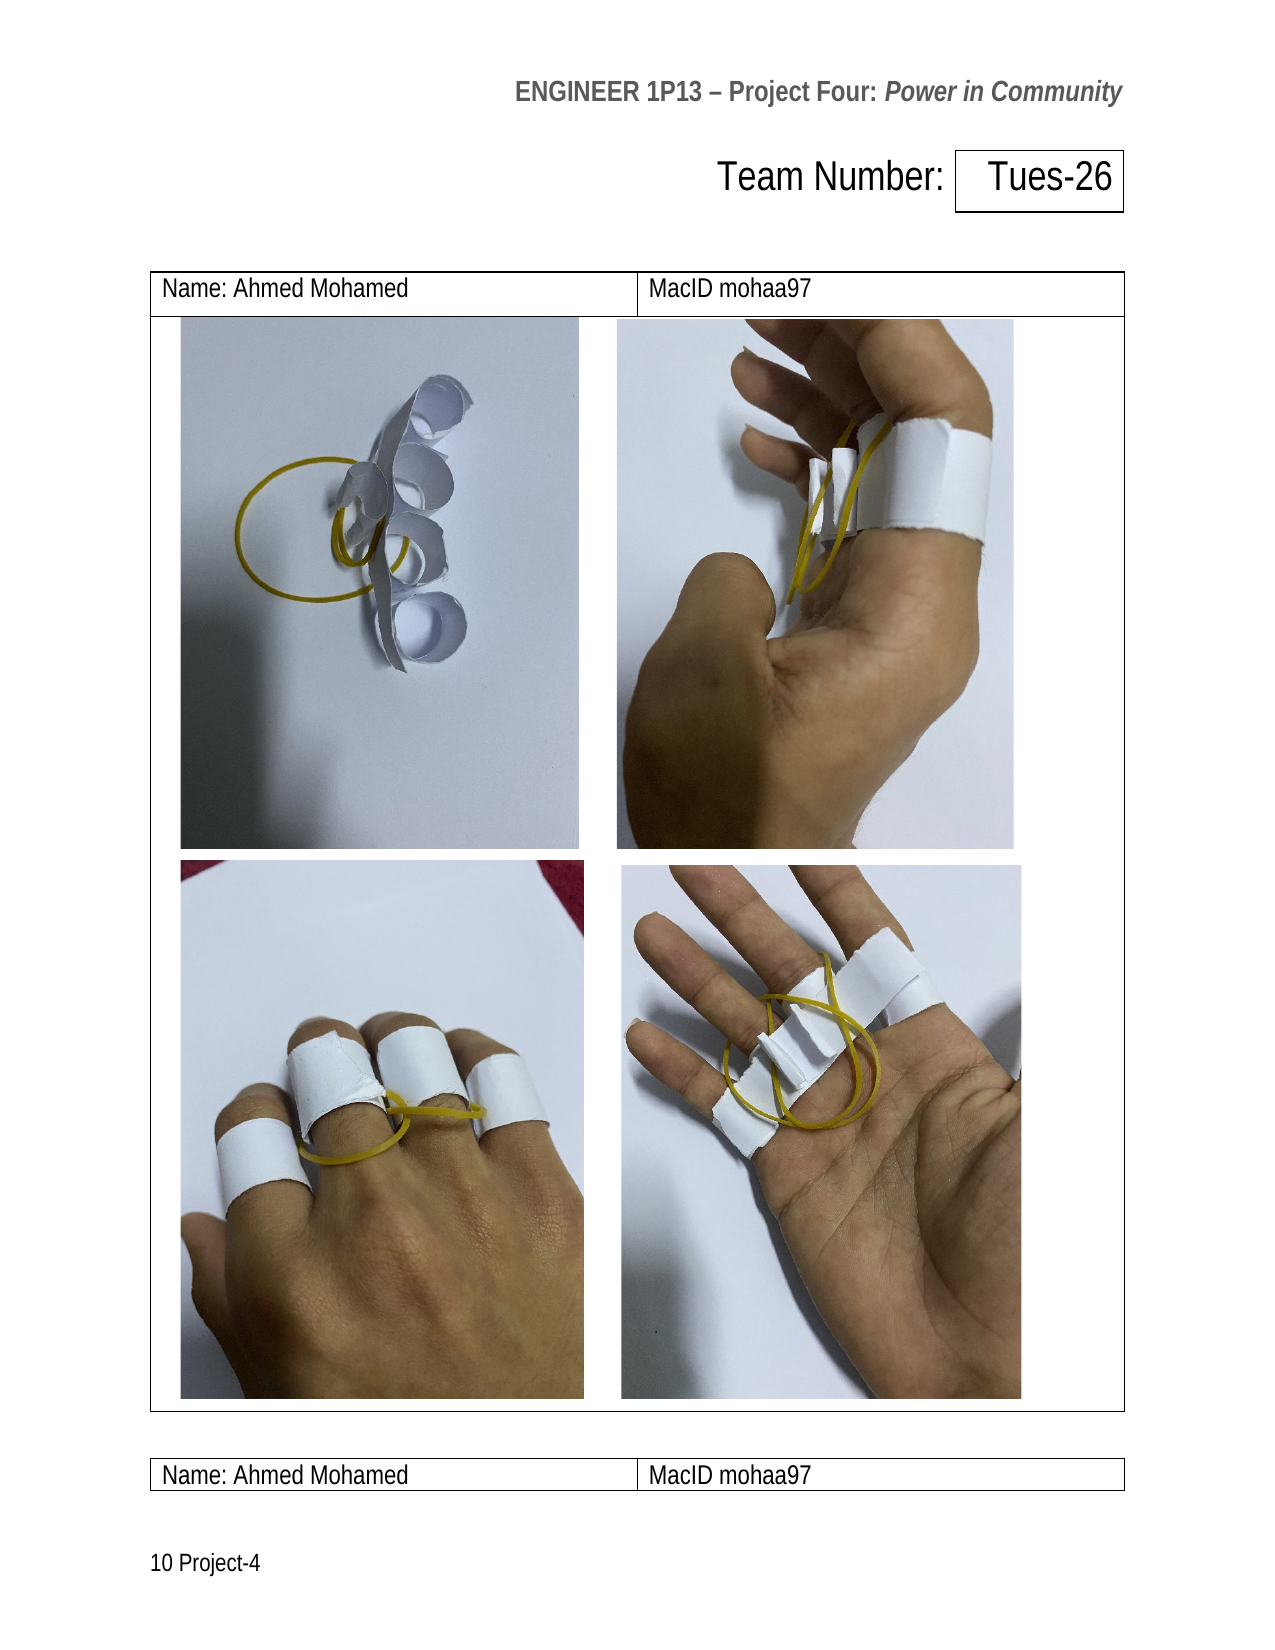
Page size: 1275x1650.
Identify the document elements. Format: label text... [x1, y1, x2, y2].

table_header Tues-26 [956, 151, 1123, 211]
table_header MacID mohaa97 [638, 273, 1124, 316]
table_header Name: Ahmed Mohamed [151, 1459, 637, 1490]
table_header Name: Ahmed Mohamed [151, 273, 637, 316]
table_header Team Number: [703, 150, 955, 211]
table_header MacID mohaa97 [638, 1459, 1124, 1490]
table_cell [151, 317, 1124, 1411]
